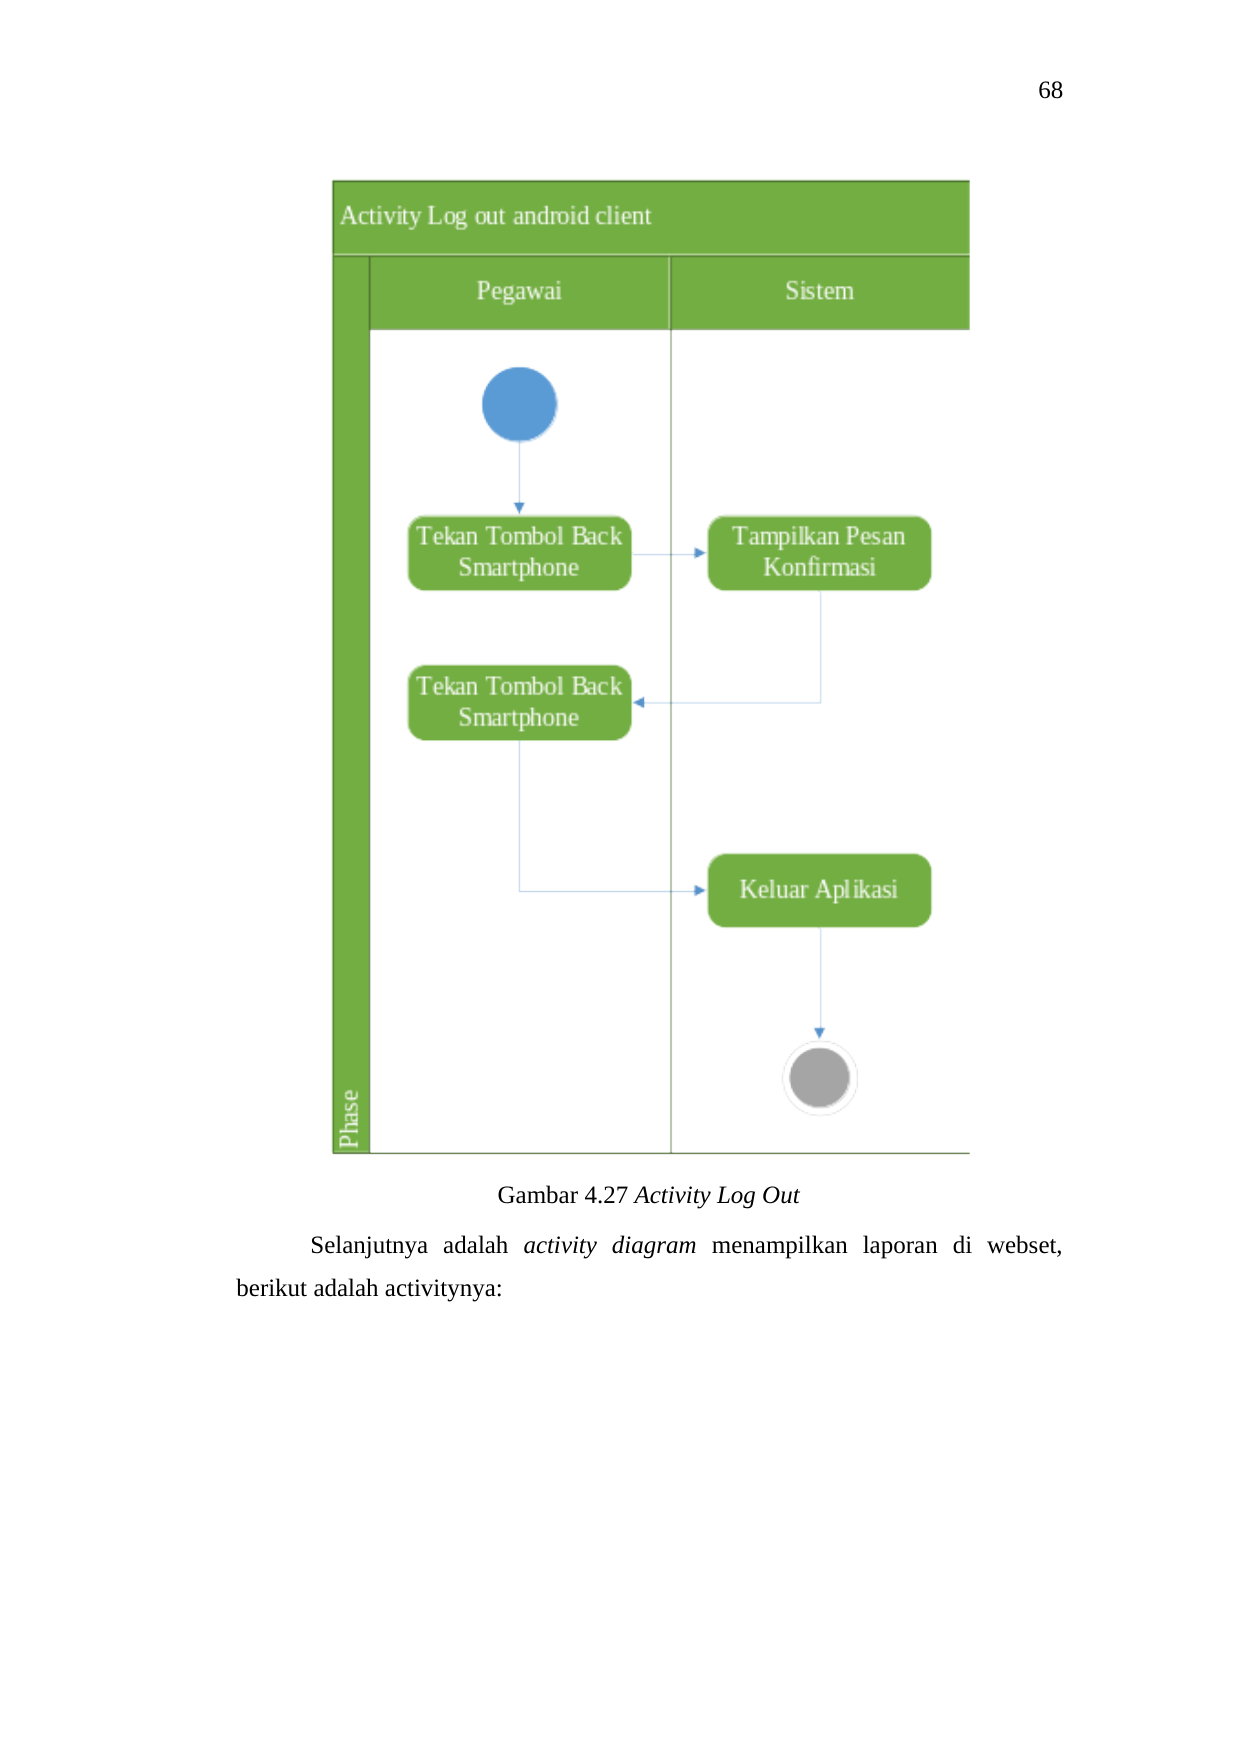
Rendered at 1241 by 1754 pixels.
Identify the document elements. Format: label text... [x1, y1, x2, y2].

text Selanjutnya adalah activity diagram menampilkan laporan di webset, berikut adalah activitynya: [236, 1230, 1063, 1302]
